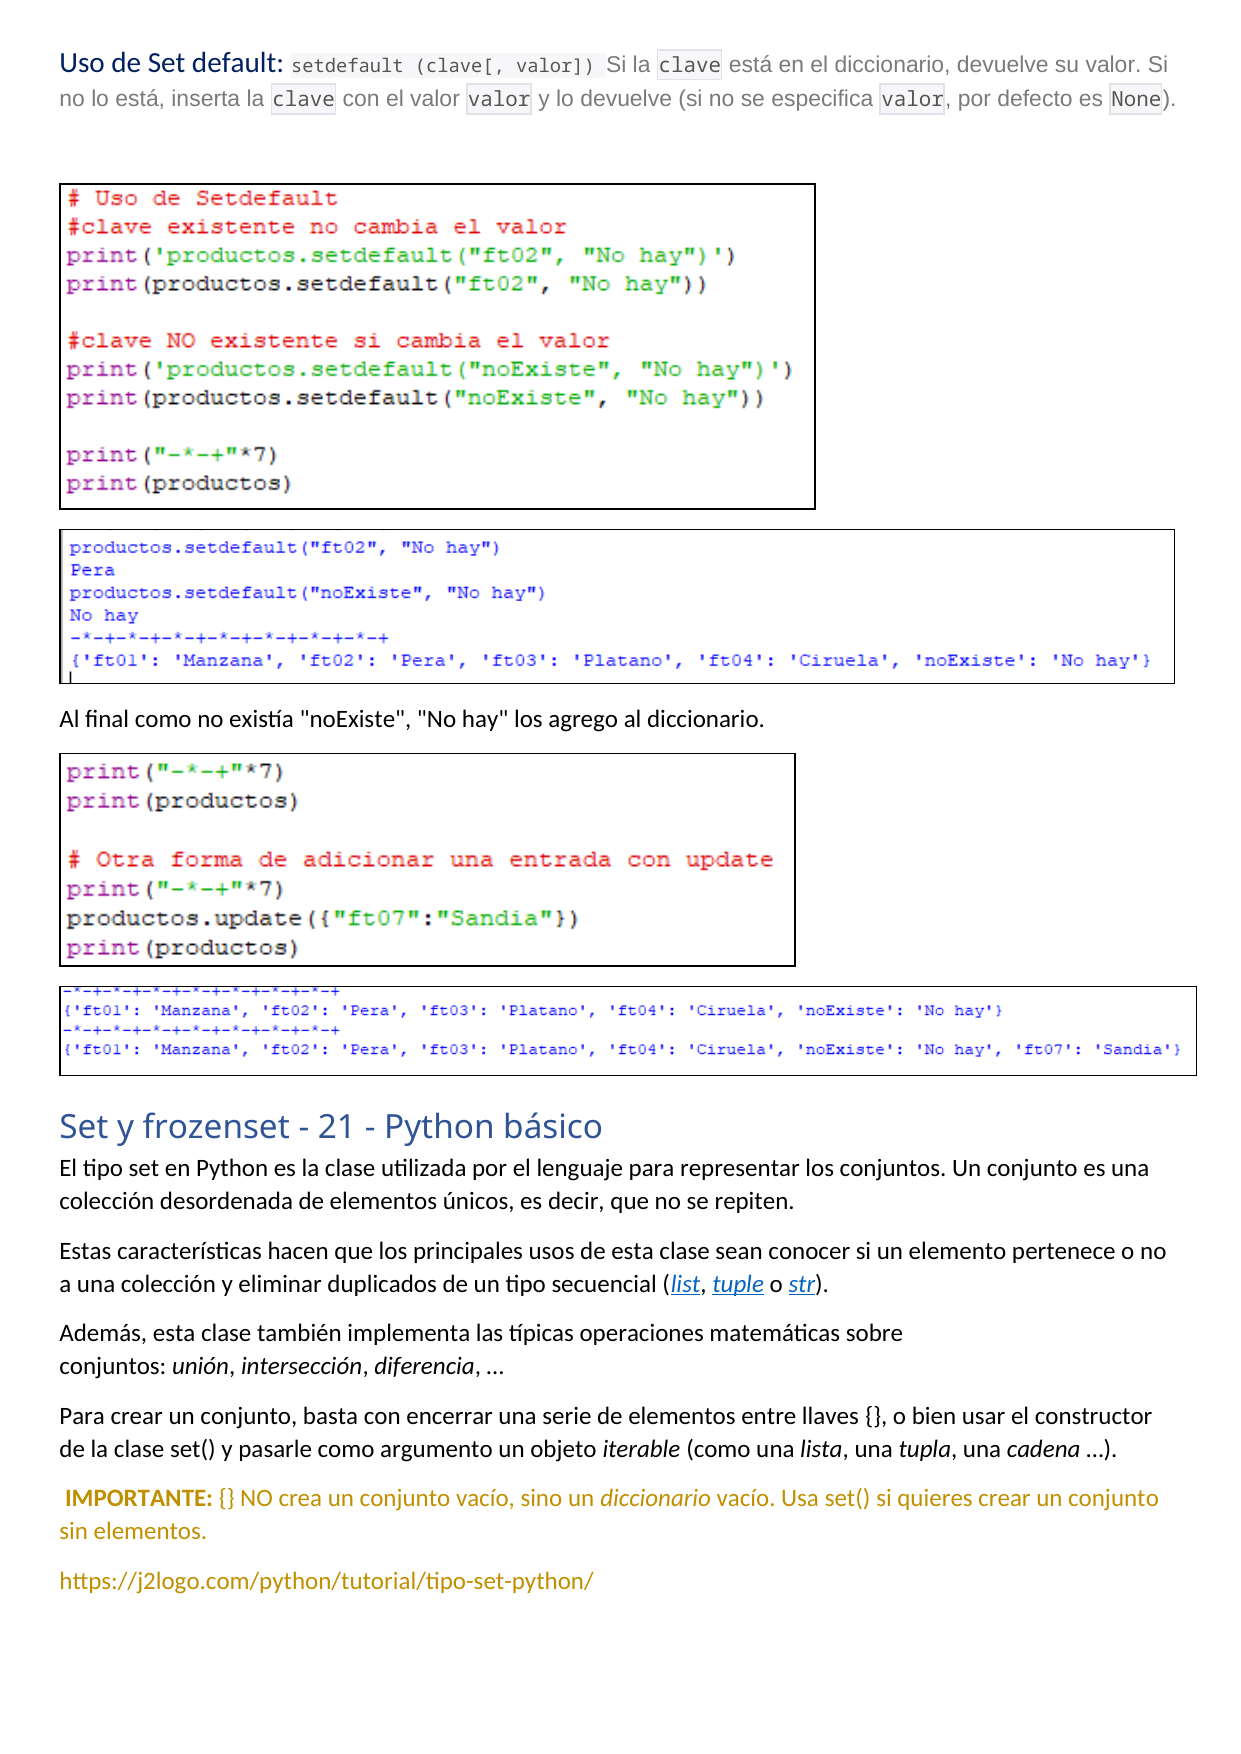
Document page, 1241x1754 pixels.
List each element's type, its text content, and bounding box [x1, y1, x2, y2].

picture [61, 530, 1174, 683]
text El tipo set en Python es la clase utilizada por el lenguaje para representar los conjuntos. Un conjunto es una colección desordenada de elementos únicos, es decir, que no se repiten. [59, 1152, 1181, 1216]
text Uso de Set default: setdefault (clave[, valor]) Si la clave está en el diccionario, devuelve su valor. Si no lo está, inserta la clave con el valor valor y lo devuelve (si no se especifica valor, por defecto es None). [59, 44, 1181, 114]
picture [61, 987, 1196, 1075]
text https://j2logo.com/python/tutorial/tipo-set-python/ [59, 1565, 1181, 1595]
text Al final como no existía "noExiste", "No hay" los agrego al diccionario. [59, 703, 1181, 733]
text Para crear un conjunto, basta con encerrar una serie de elementos entre llaves {}, o bien usar el constructor de la clase set() y pasarle como argumento un objeto iterable (como una lista, una tupla, una cadena …). [59, 1400, 1181, 1463]
text Además, esta clase también implementa las típicas operaciones matemáticas sobre conjuntos: unión, intersección, diferencia, … [59, 1317, 1181, 1381]
text IMPORTANTE: {} NO crea un conjunto vacío, sino un diccionario vacío. Usa set() si quieres crear un conjunto sin elementos. [59, 1482, 1181, 1546]
subtitle Set y frozenset - 21 - Python básico [59, 1103, 1181, 1149]
picture [61, 754, 794, 965]
text Estas características hacen que los principales usos de esta clase sean conocer si un elemento pertenece o no a una colección y eliminar duplicados de un tipo secuencial (list, tuple o str). [59, 1235, 1181, 1298]
picture [61, 185, 814, 508]
